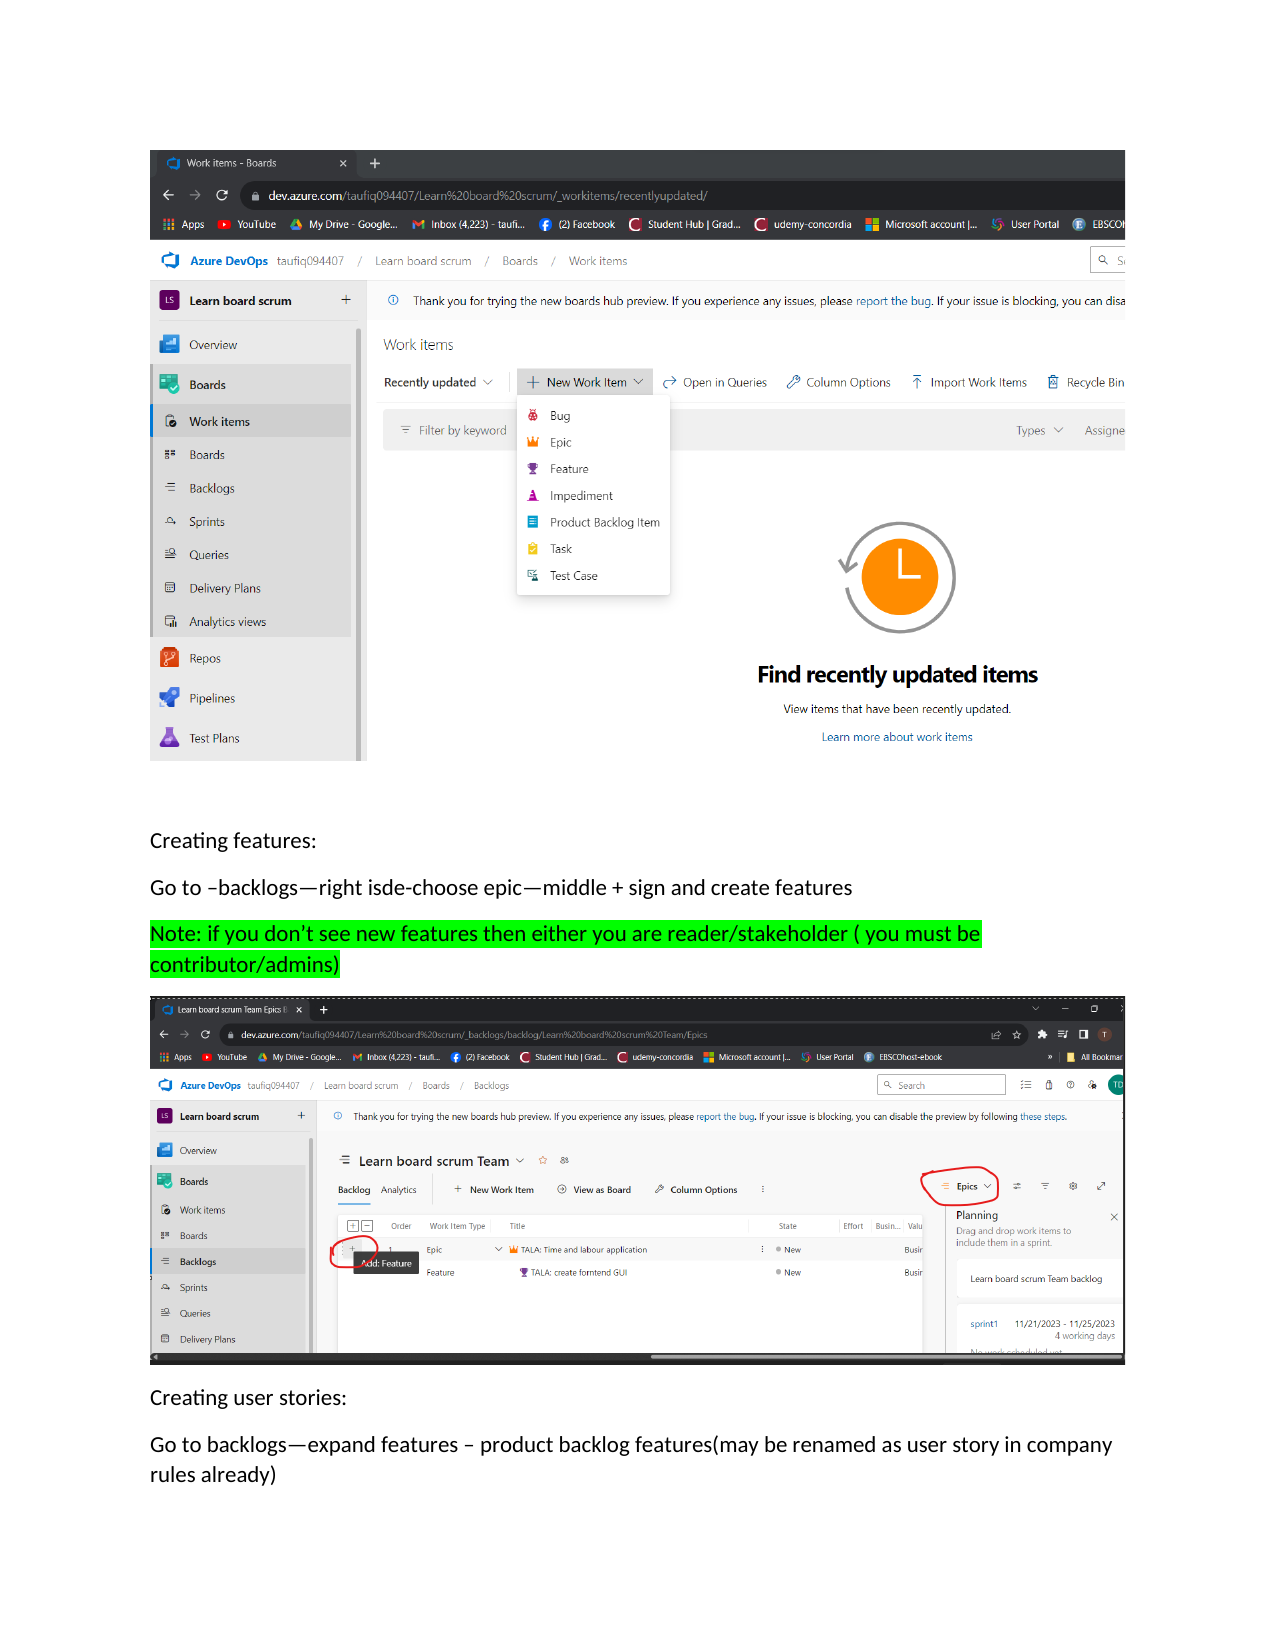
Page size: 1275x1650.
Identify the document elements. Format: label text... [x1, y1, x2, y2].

picture [150, 150, 1125, 761]
picture [150, 996, 1125, 1365]
text Go to –backlogs—right isde-choose epic—middle + sign and create features [150, 873, 1125, 901]
text Creating user stories: [150, 1383, 1125, 1411]
text Creating features: [150, 826, 1125, 854]
text Go to backlogs—expand features – product backlog features(may be renamed as user story in company rules already) [150, 1430, 1125, 1488]
text Note: if you don’t see new features then either you are reader/stakeholder ( you must be contributor/admins) [150, 919, 1125, 978]
